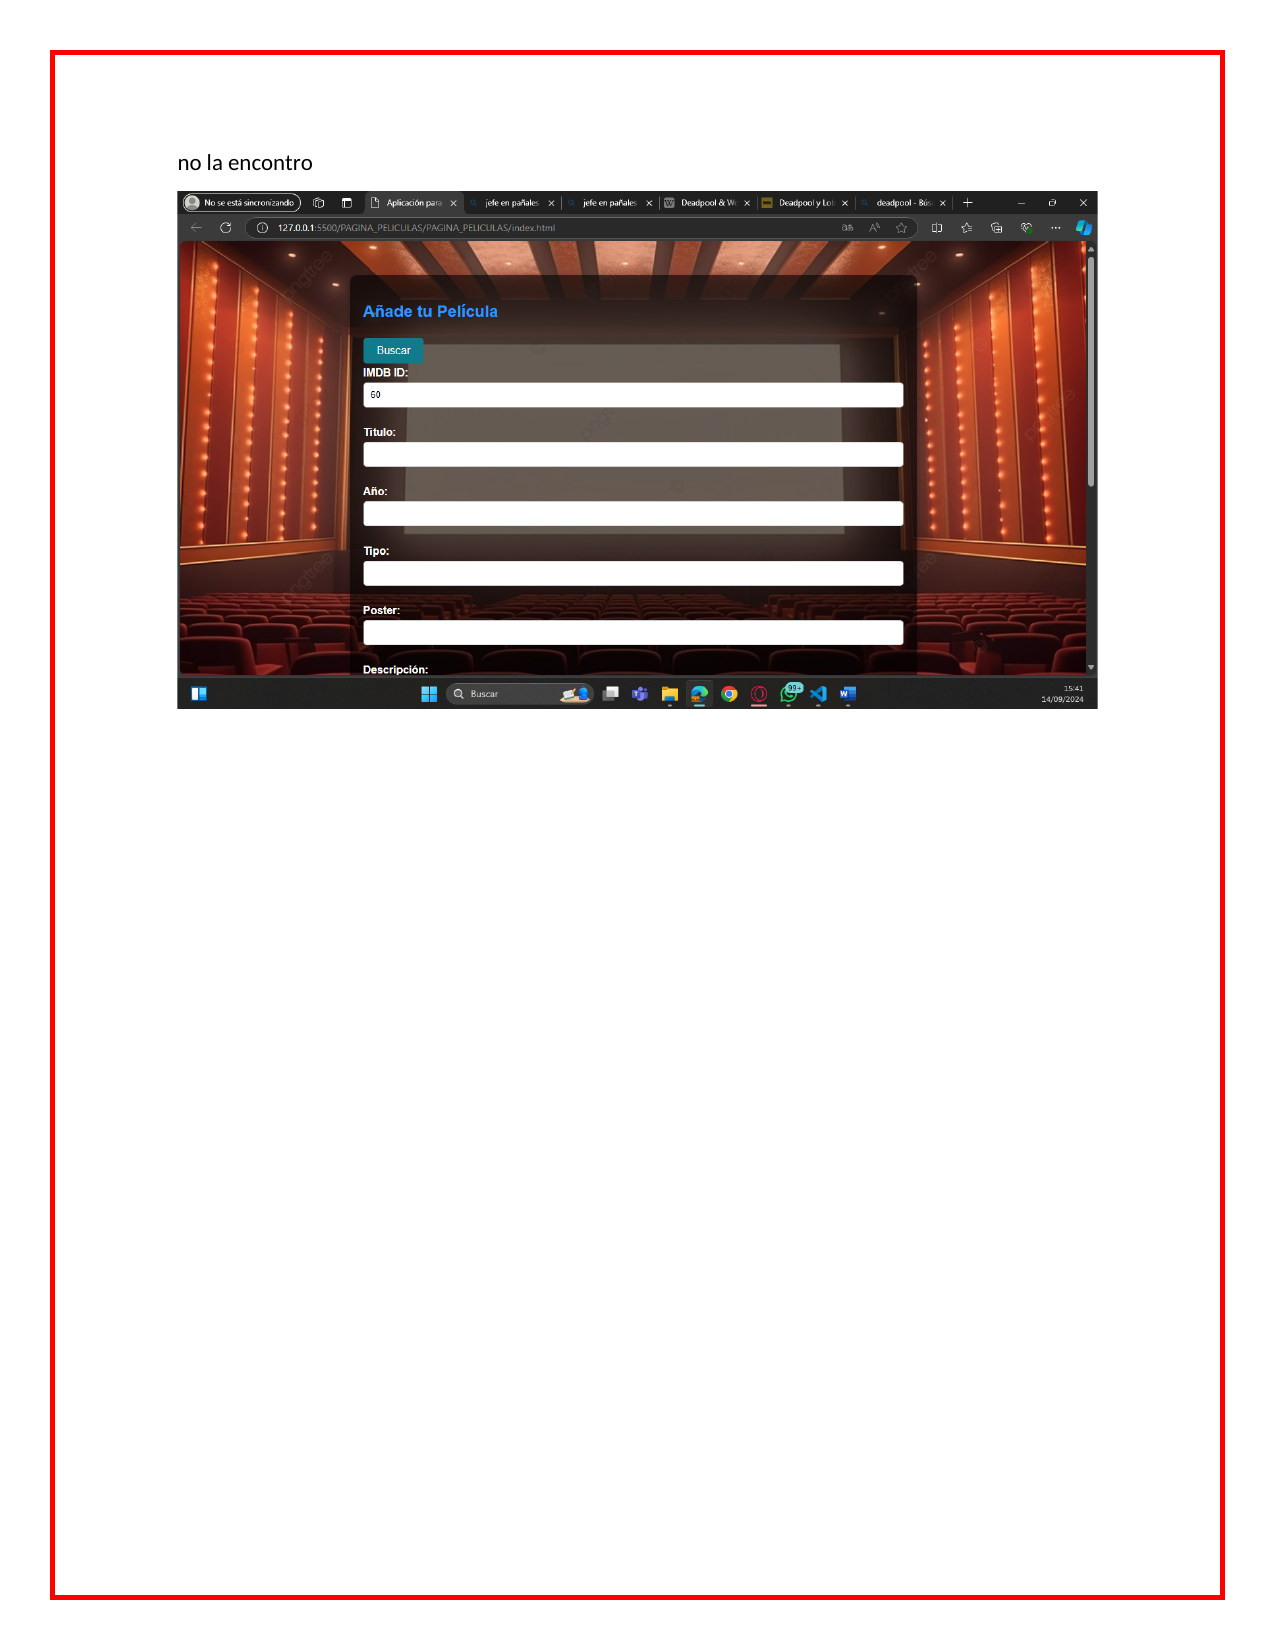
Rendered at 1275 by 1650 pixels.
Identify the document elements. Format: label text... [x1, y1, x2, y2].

picture [177, 191, 1098, 709]
text no la encontro [177, 148, 1098, 176]
